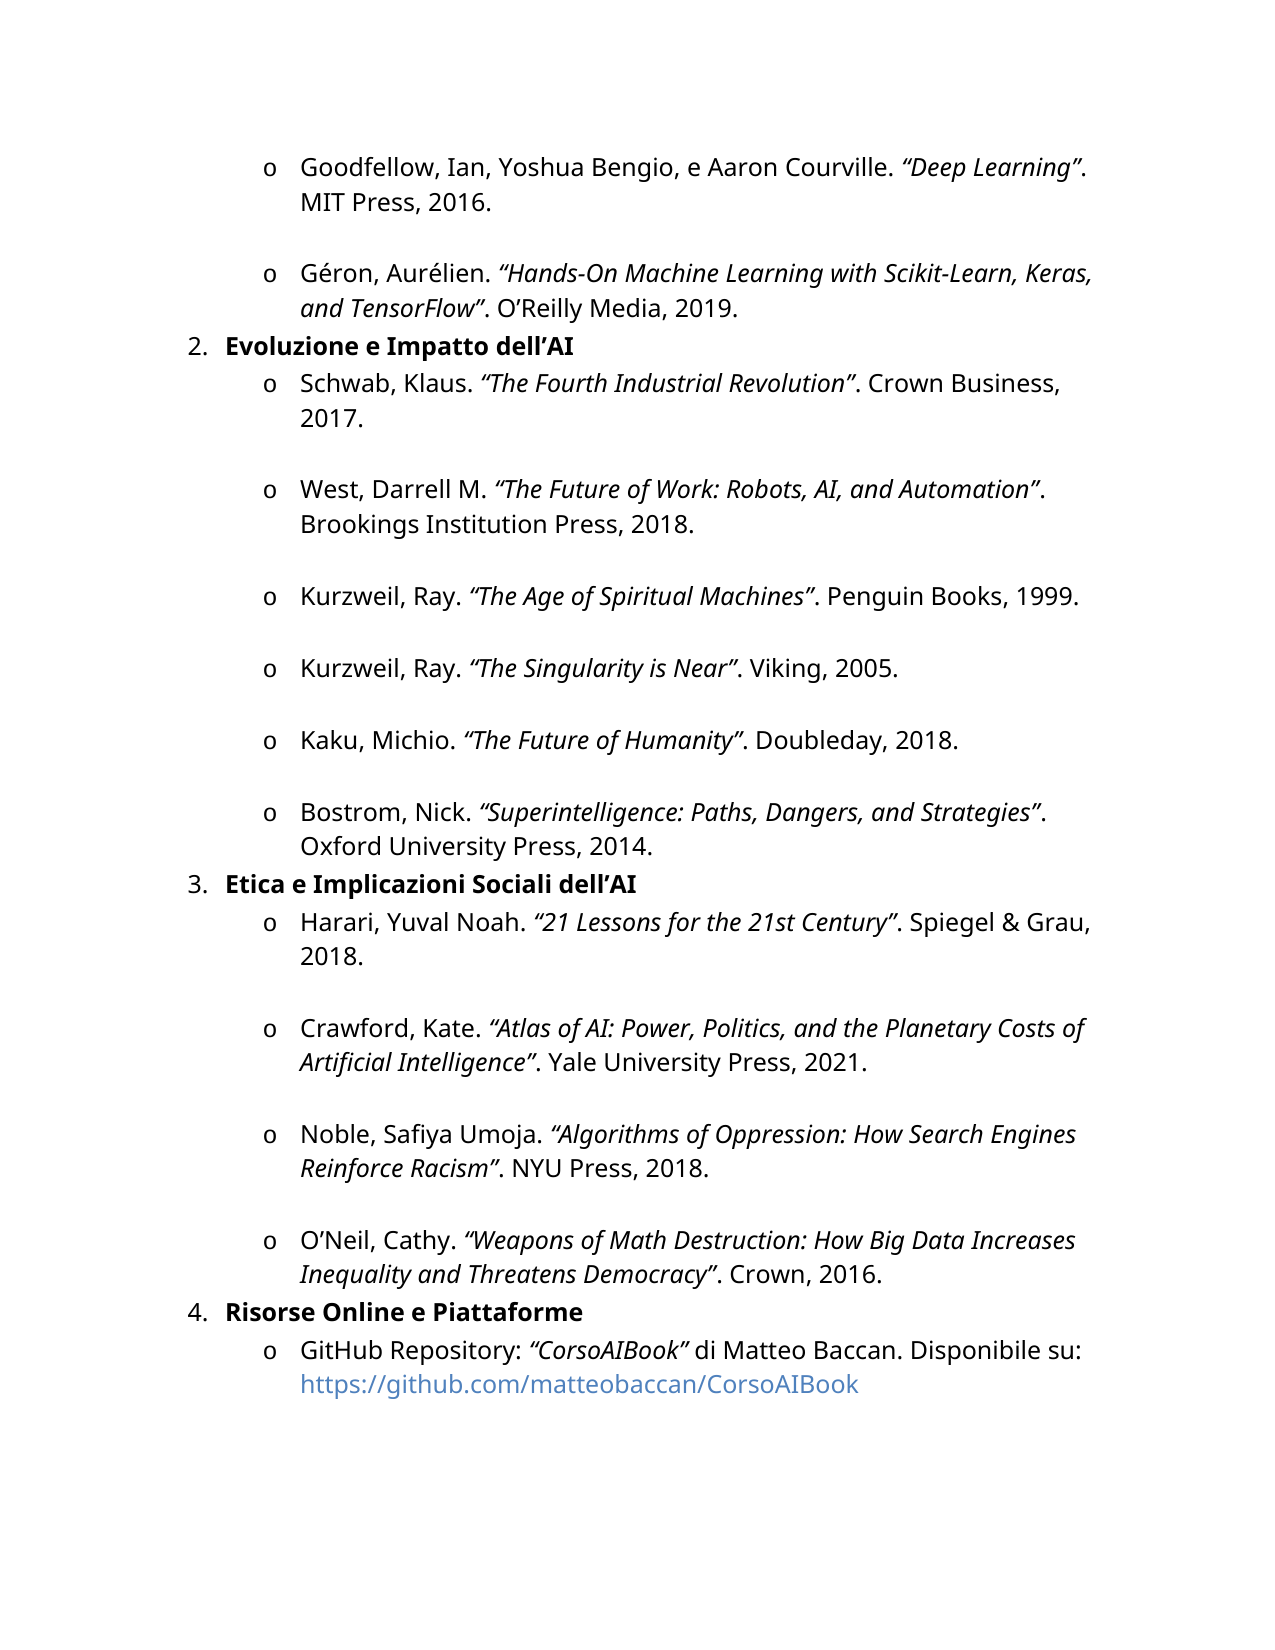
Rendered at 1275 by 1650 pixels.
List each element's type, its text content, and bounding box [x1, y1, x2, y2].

list Kurzweil, Ray. “The Age of Spiritual Machines”. Penguin Books, 1999. [262, 578, 1125, 647]
list Schwab, Klaus. “The Fourth Industrial Revolution”. Crown Business, 2017. [262, 366, 1125, 468]
list Risorse Online e Piattaforme [187, 1295, 1125, 1329]
list Etica e Implicazioni Sociali dell’AI [187, 867, 1125, 901]
list GitHub Repository: “CorsoAIBook” di Matteo Baccan. Disponibile su: https://github.com/matteobaccan/CorsoAIBook [262, 1333, 1125, 1435]
list O’Neil, Cathy. “Weapons of Math Destruction: How Big Data Increases Inequality and Threatens Democracy”. Crown, 2016. [262, 1223, 1125, 1291]
list Noble, Safiya Umoja. “Algorithms of Oppression: How Search Engines Reinforce Racism”. NYU Press, 2018. [262, 1117, 1125, 1219]
list Bostrom, Nick. “Superintelligence: Paths, Dangers, and Strategies”. Oxford University Press, 2014. [262, 794, 1125, 863]
list Kaku, Michio. “The Future of Humanity”. Doubleday, 2018. [262, 722, 1125, 791]
list Harari, Yuval Noah. “21 Lessons for the 21st Century”. Spiegel & Grau, 2018. [262, 904, 1125, 1007]
list Goodfellow, Ian, Yoshua Bengio, e Aaron Courville. “Deep Learning”. MIT Press, 2016. [262, 150, 1125, 252]
list Kurzweil, Ray. “The Singularity is Near”. Viking, 2005. [262, 650, 1125, 719]
list Géron, Aurélien. “Hands-On Machine Learning with Scikit-Learn, Keras, and TensorFlow”. O’Reilly Media, 2019. [262, 256, 1125, 324]
list Crawford, Kate. “Atlas of AI: Power, Politics, and the Planetary Costs of Artificial Intelligence”. Yale University Press, 2021. [262, 1011, 1125, 1113]
list West, Darrell M. “The Future of Work: Robots, AI, and Automation”. Brookings Institution Press, 2018. [262, 472, 1125, 574]
list Evoluzione e Impatto dell’AI [187, 328, 1125, 362]
